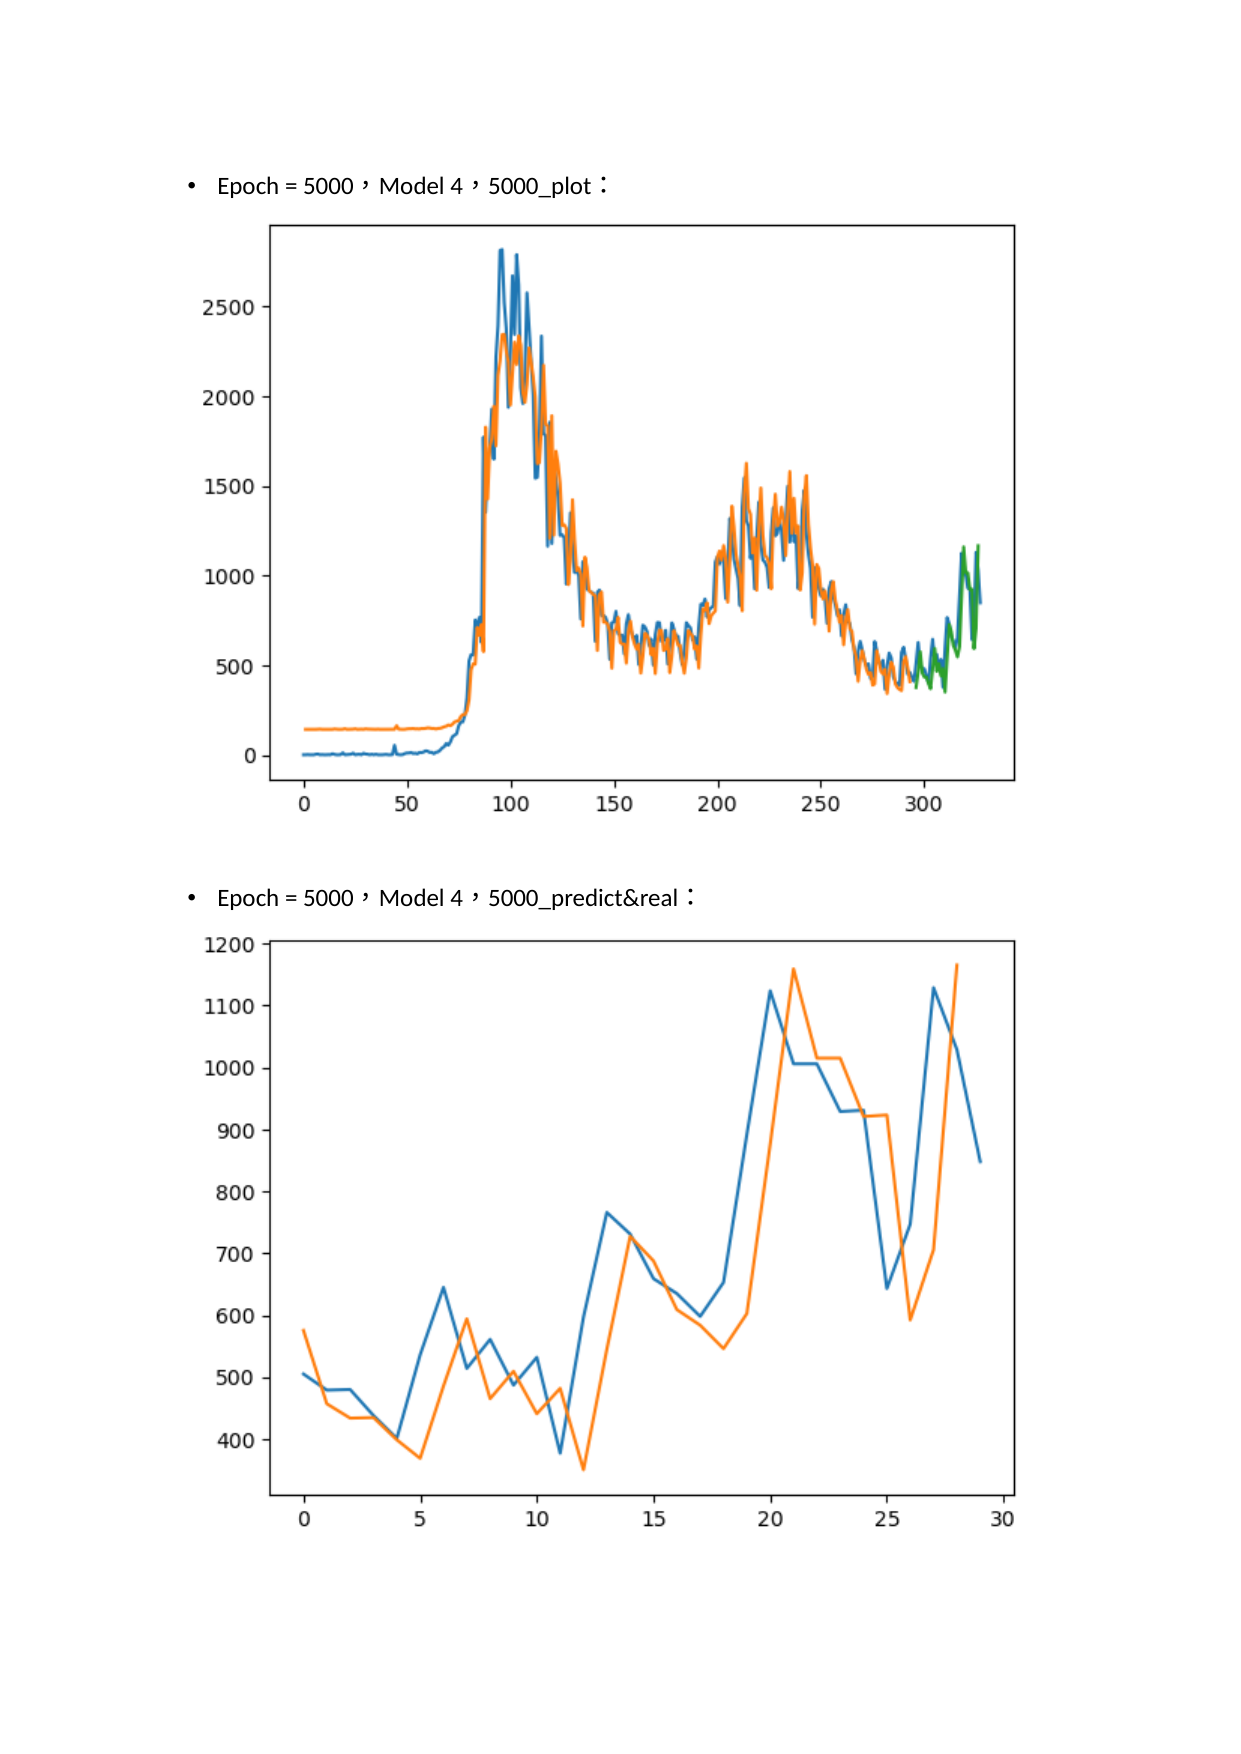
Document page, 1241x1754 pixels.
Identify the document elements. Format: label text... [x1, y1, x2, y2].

list Epoch = 5000，Model 4，5000_predict&real： [187, 877, 1053, 914]
picture [187, 211, 1029, 831]
list Epoch = 5000，Model 4，5000_plot： [187, 164, 1053, 202]
picture [187, 921, 1032, 1546]
